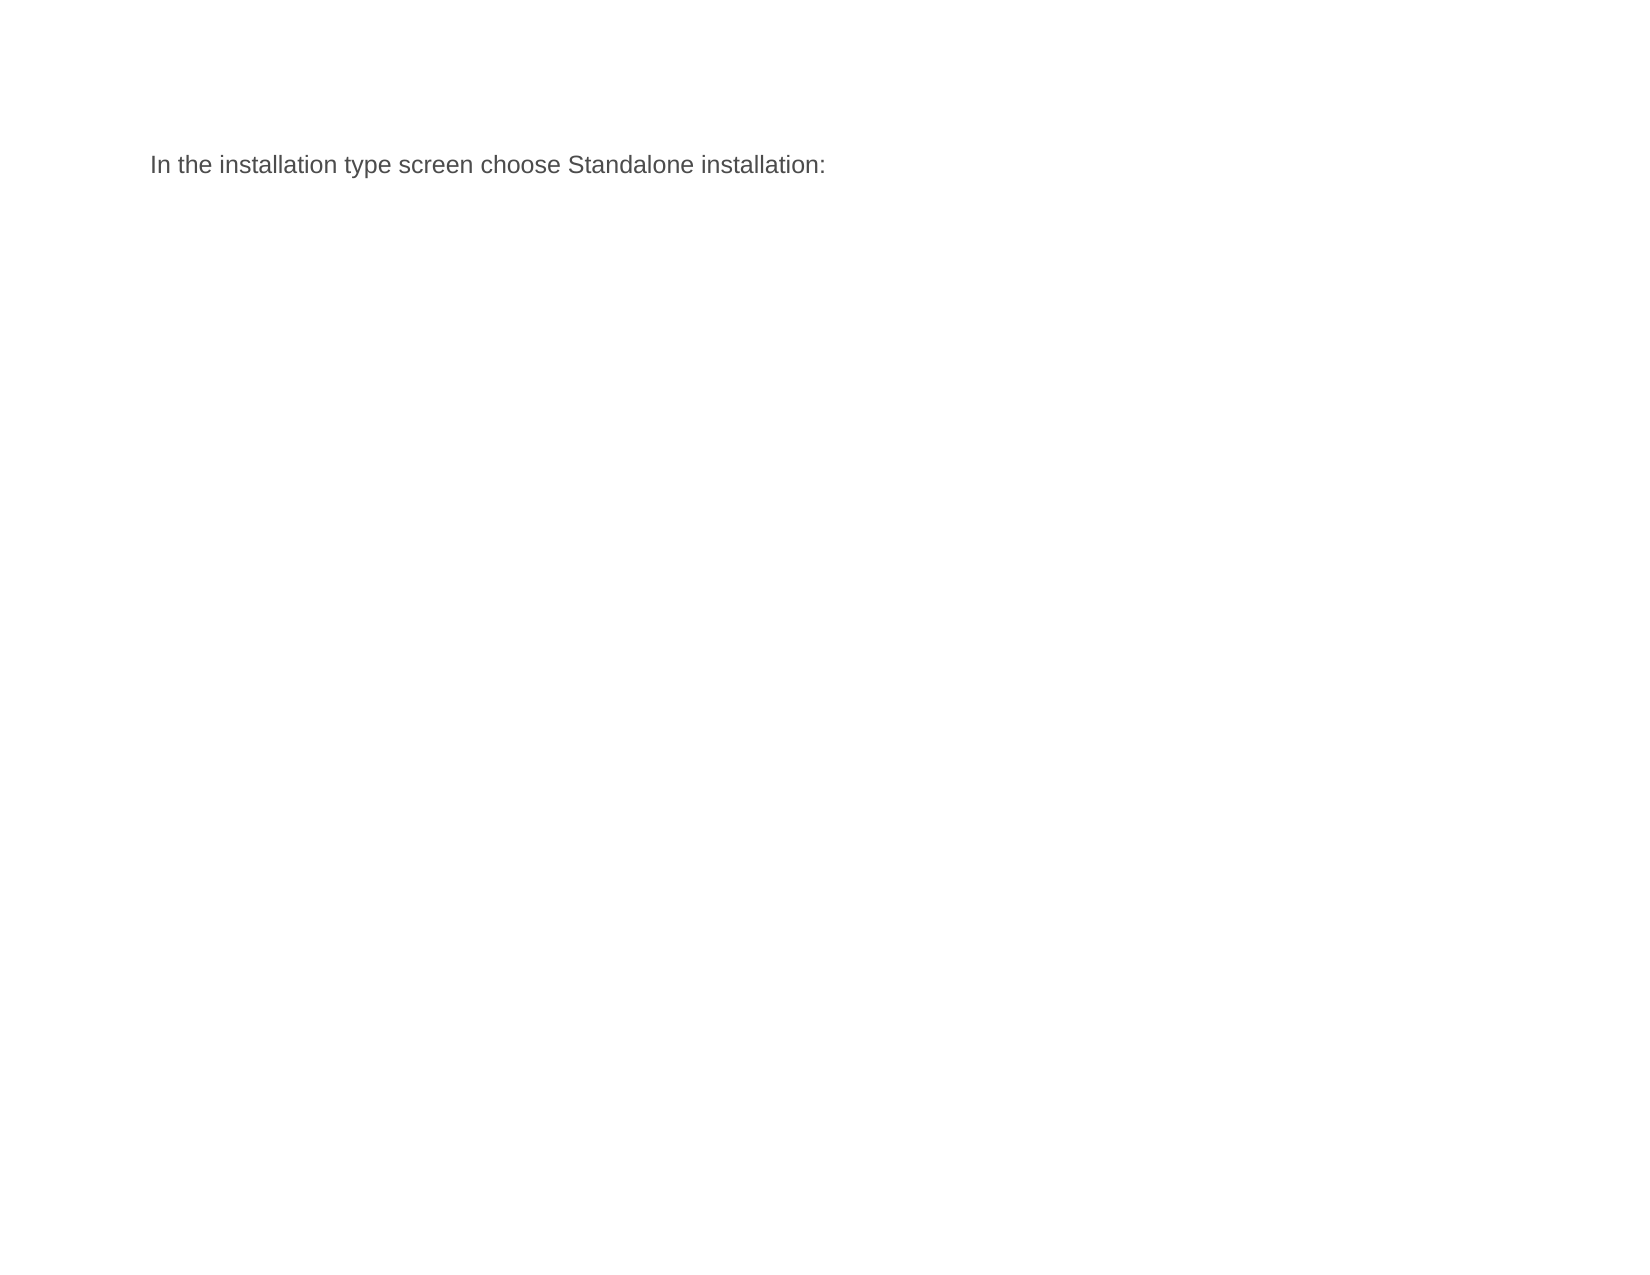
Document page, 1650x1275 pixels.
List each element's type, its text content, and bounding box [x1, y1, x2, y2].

text In the installation type screen choose Standalone installation: [150, 150, 1500, 179]
